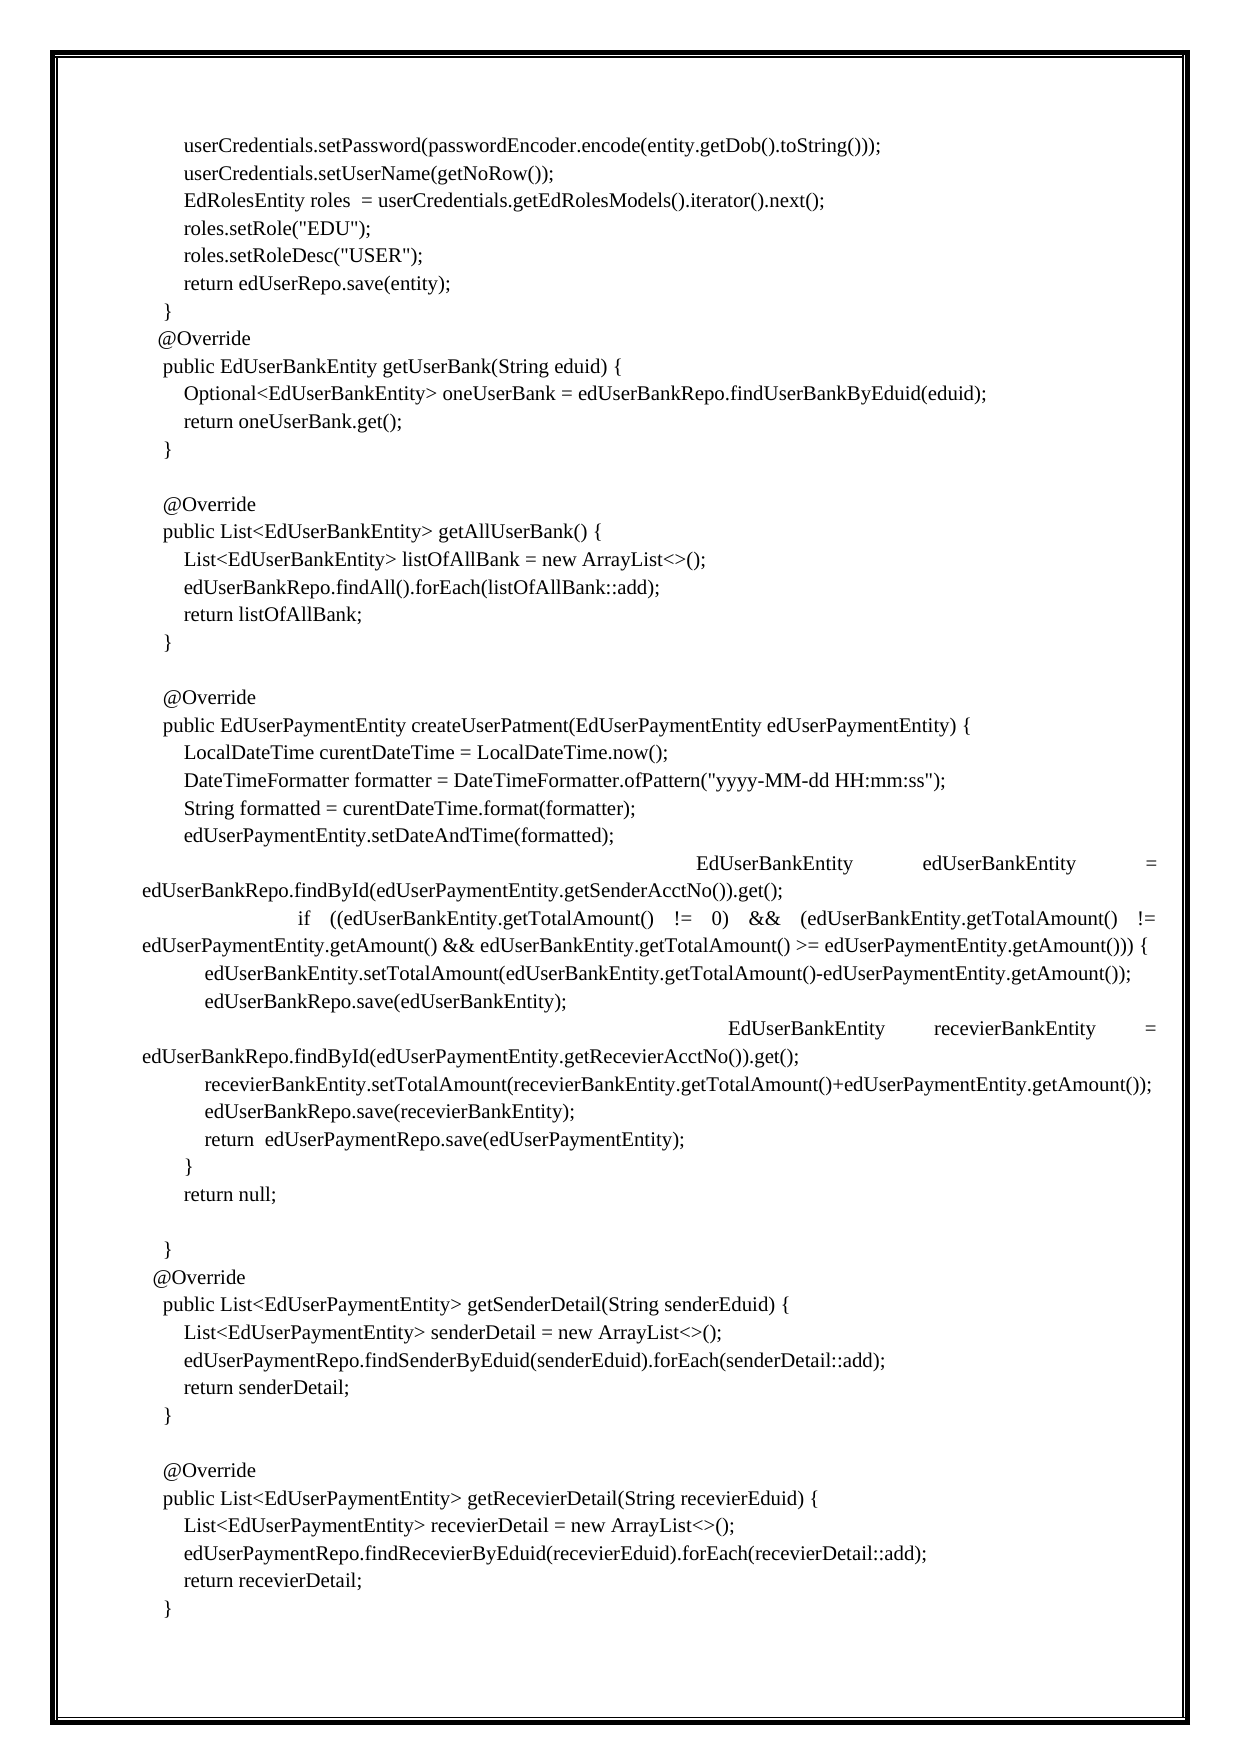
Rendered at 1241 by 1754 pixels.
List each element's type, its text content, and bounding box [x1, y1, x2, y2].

text EdUserBankEntity edUserBankEntity = edUserBankRepo.findById(edUserPaymentEntity.getSenderAcctNo()).get(); [142, 851, 1157, 902]
text DateTimeFormatter formatter = DateTimeFormatter.ofPattern("yyyy-MM-dd HH:mm:ss"); [142, 768, 1157, 792]
text } [142, 298, 1157, 323]
text @Override [142, 1458, 1157, 1482]
text List<EdUserPaymentEntity> recevierDetail = new ArrayList<>(); [142, 1513, 1157, 1537]
text EdUserBankEntity recevierBankEntity = edUserBankRepo.findById(edUserPaymentEntity.getRecevierAcctNo()).get(); [142, 1016, 1157, 1068]
text recevierBankEntity.setTotalAmount(recevierBankEntity.getTotalAmount()+edUserPaymentEntity.getAmount()); [142, 1071, 1157, 1096]
text edUserPaymentRepo.findSenderByEduid(senderEduid).forEach(senderDetail::add); [142, 1347, 1157, 1372]
text public List<EdUserPaymentEntity> getSenderDetail(String senderEduid) { [142, 1292, 1157, 1316]
text return recevierDetail; [142, 1568, 1157, 1592]
text @Override [142, 326, 1157, 350]
text Optional<EdUserBankEntity> oneUserBank = edUserBankRepo.findUserBankByEduid(eduid); [142, 381, 1157, 405]
text public List<EdUserBankEntity> getAllUserBank() { [142, 519, 1157, 543]
text } [142, 630, 1157, 654]
text @Override [142, 685, 1157, 709]
text edUserPaymentEntity.setDateAndTime(formatted); [142, 823, 1157, 847]
text return listOfAllBank; [142, 602, 1157, 626]
text if ((edUserBankEntity.getTotalAmount() != 0) && (edUserBankEntity.getTotalAmount() != edUserPaymentEntity.getAmount() && edUserBankEntity.getTotalAmount() >= edUserPaymentEntity.getAmount())) { [142, 906, 1157, 957]
text } [142, 1237, 1157, 1261]
text LocalDateTime curentDateTime = LocalDateTime.now(); [142, 740, 1157, 764]
text } [142, 1154, 1157, 1178]
text roles.setRole("EDU"); [142, 216, 1157, 240]
text userCredentials.setUserName(getNoRow()); [142, 161, 1157, 184]
text public List<EdUserPaymentEntity> getRecevierDetail(String recevierEduid) { [142, 1486, 1157, 1509]
text userCredentials.setPassword(passwordEncoder.encode(entity.getDob().toString())); [142, 133, 1157, 157]
text edUserBankRepo.save(edUserBankEntity); [142, 989, 1157, 1013]
text } [142, 437, 1157, 461]
text } [142, 1403, 1157, 1427]
text return null; [142, 1182, 1157, 1206]
text return edUserPaymentRepo.save(edUserPaymentEntity); [142, 1127, 1157, 1151]
text @Override [142, 492, 1157, 516]
text EdRolesEntity roles = userCredentials.getEdRolesModels().iterator().next(); [142, 188, 1157, 212]
text public EdUserPaymentEntity createUserPatment(EdUserPaymentEntity edUserPaymentEntity) { [142, 713, 1157, 737]
text @Override [142, 1265, 1157, 1289]
text } [142, 1596, 1157, 1620]
text edUserBankRepo.save(recevierBankEntity); [142, 1099, 1157, 1123]
text return senderDetail; [142, 1375, 1157, 1399]
text String formatted = curentDateTime.format(formatter); [142, 795, 1157, 819]
text edUserBankEntity.setTotalAmount(edUserBankEntity.getTotalAmount()-edUserPaymentEntity.getAmount()); [142, 961, 1157, 985]
text public EdUserBankEntity getUserBank(String eduid) { [142, 354, 1157, 378]
text edUserPaymentRepo.findRecevierByEduid(recevierEduid).forEach(recevierDetail::add); [142, 1541, 1157, 1565]
text List<EdUserBankEntity> listOfAllBank = new ArrayList<>(); [142, 547, 1157, 571]
text return edUserRepo.save(entity); [142, 271, 1157, 295]
text List<EdUserPaymentEntity> senderDetail = new ArrayList<>(); [142, 1320, 1157, 1344]
text return oneUserBank.get(); [142, 409, 1157, 433]
text roles.setRoleDesc("USER"); [142, 243, 1157, 267]
text edUserBankRepo.findAll().forEach(listOfAllBank::add); [142, 574, 1157, 599]
